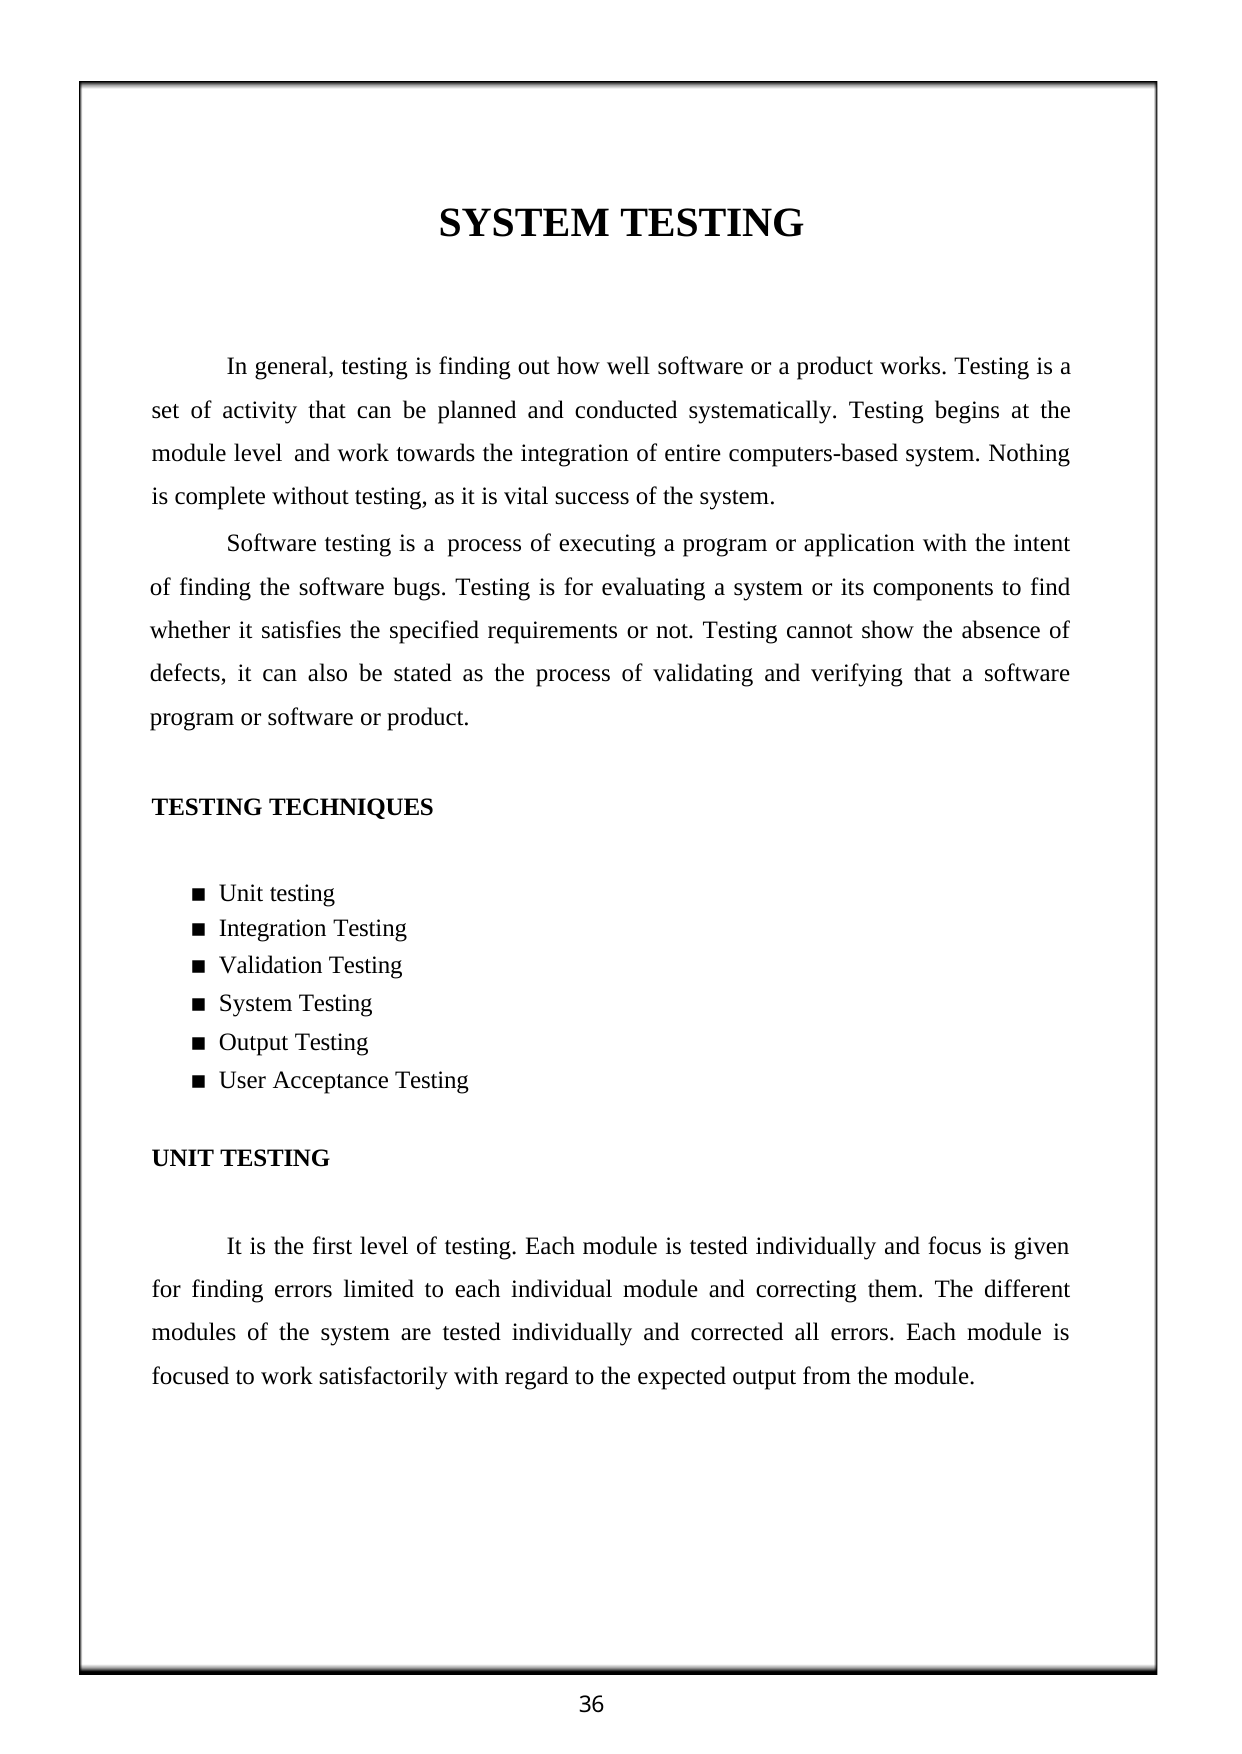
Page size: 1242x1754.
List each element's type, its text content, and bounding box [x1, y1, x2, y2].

list Output Testing [190, 1019, 1181, 1058]
text In general, testing is finding out how well software or a product works. Testing is a set of activity that can be planned and conducted systematically. Testing begins at the module level and work towards the integration of entire computers-based system. Nothing is complete without testing, as it is vital success of the system. [151, 351, 1072, 510]
text SYSTEM TESTING [238, 198, 1004, 246]
text Software testing is a process of executing a program or application with the intent of finding the software bugs. Testing is for evaluating a system or its components to find whether it satisfies the specified requirements or not. Testing cannot show the absence of defects, it can also be stated as the process of validating and verifying that a software program or software or product. [149, 528, 1071, 731]
subtitle TESTING TECHNIQUES [151, 792, 1181, 821]
text It is the first level of testing. Each module is tested individually and focus is given for finding errors limited to each individual module and correcting them. The different modules of the system are tested individually and corrected all errors. Each module is focused to work satisfactorily with regard to the expected output from the module. [151, 1231, 1071, 1389]
list Unit testing [190, 875, 1181, 909]
list System Testing [190, 982, 1181, 1019]
list Integration Testing [190, 909, 1181, 943]
picture [79, 81, 1158, 1675]
list Validation Testing [190, 944, 1181, 982]
subtitle UNIT TESTING [151, 1143, 1181, 1172]
list User Acceptance Testing [190, 1058, 1181, 1096]
